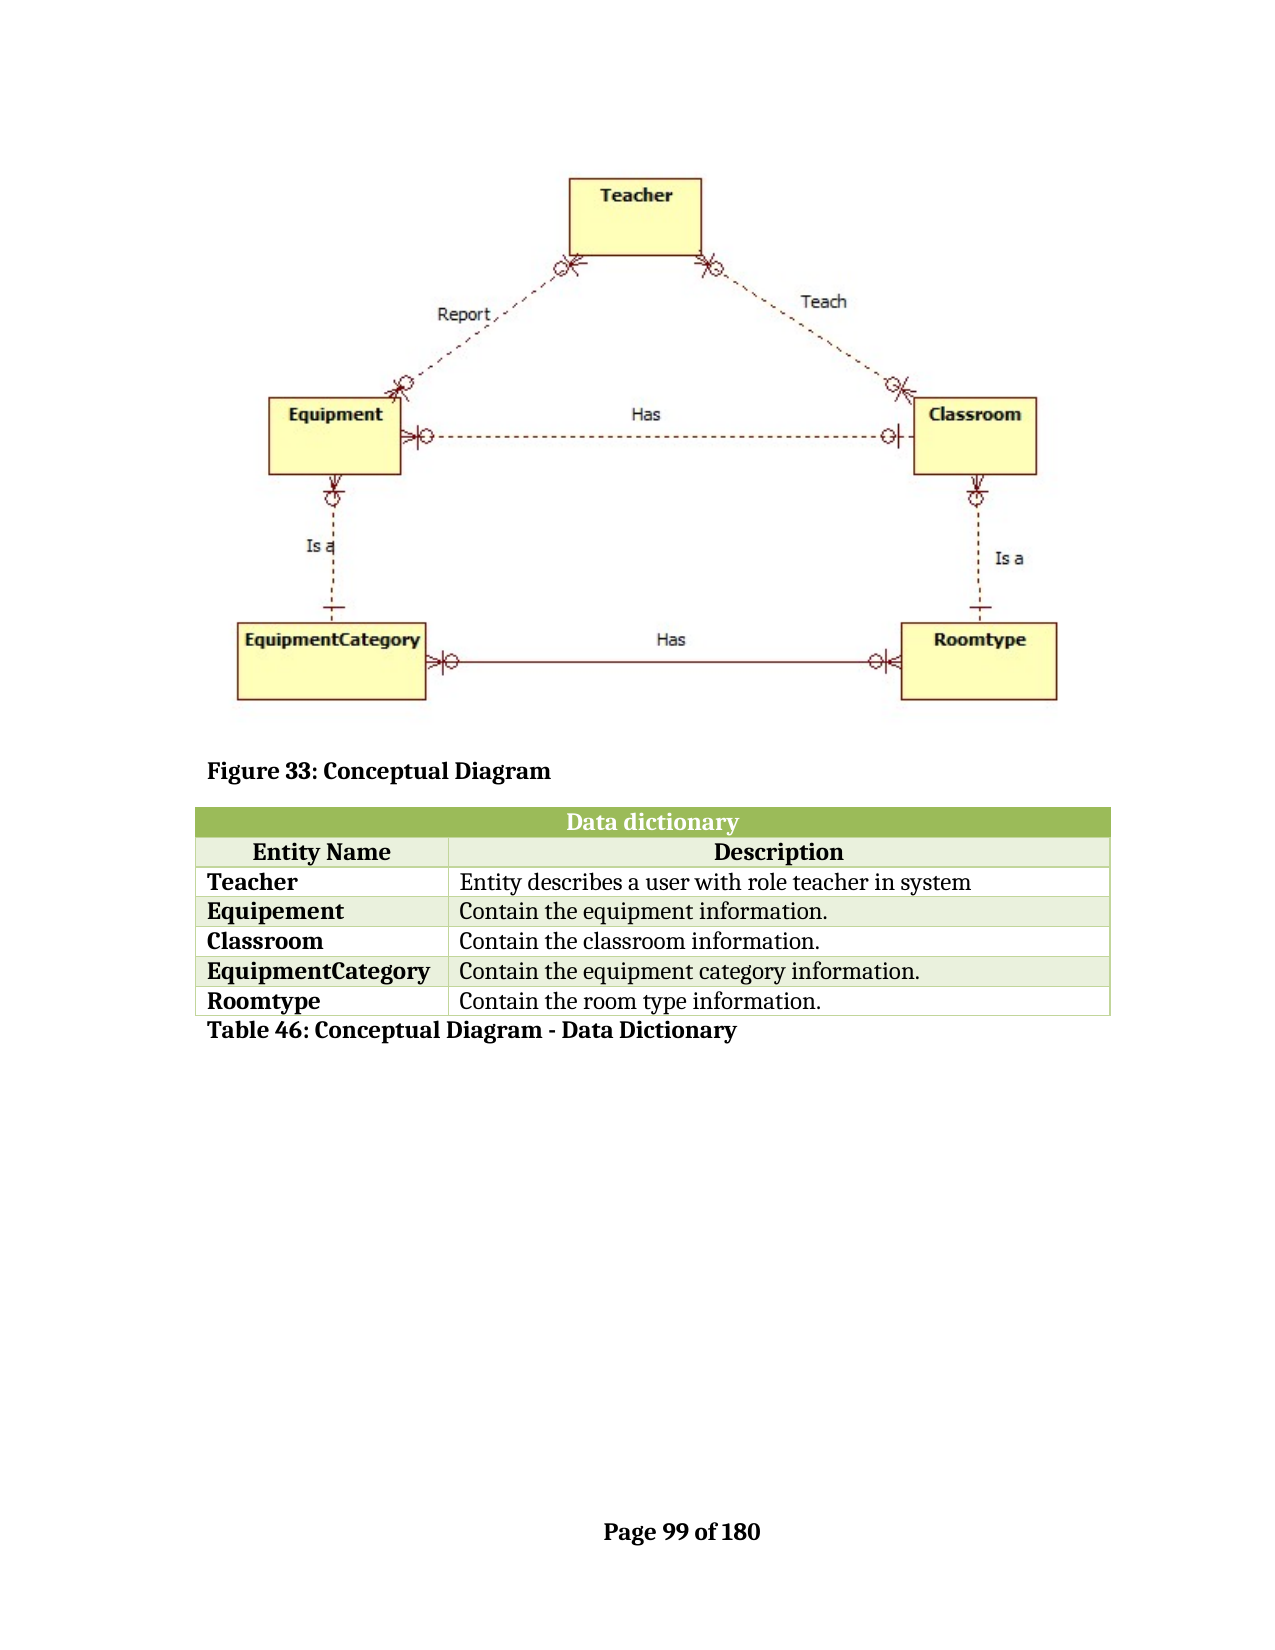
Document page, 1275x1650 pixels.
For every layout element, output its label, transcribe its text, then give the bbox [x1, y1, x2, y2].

table_cell Contain the equipment information. [449, 897, 1109, 926]
table_cell Contain the room type information. [449, 987, 1109, 1015]
table_header Data dictionary [196, 808, 1109, 837]
table_cell Classroom [196, 927, 448, 956]
table_cell EquipmentCategory [196, 957, 448, 986]
table_cell Entity describes a user with role teacher in system [449, 868, 1109, 896]
table_cell Roomtype [196, 987, 448, 1015]
table_cell Contain the classroom information. [449, 927, 1109, 956]
table_cell Entity Name [196, 838, 448, 866]
table_cell Contain the equipment category information. [449, 957, 1109, 986]
picture [206, 147, 1088, 732]
table_cell Equipement [196, 897, 448, 926]
table_cell Teacher [196, 868, 448, 896]
table_cell Description [449, 838, 1109, 866]
